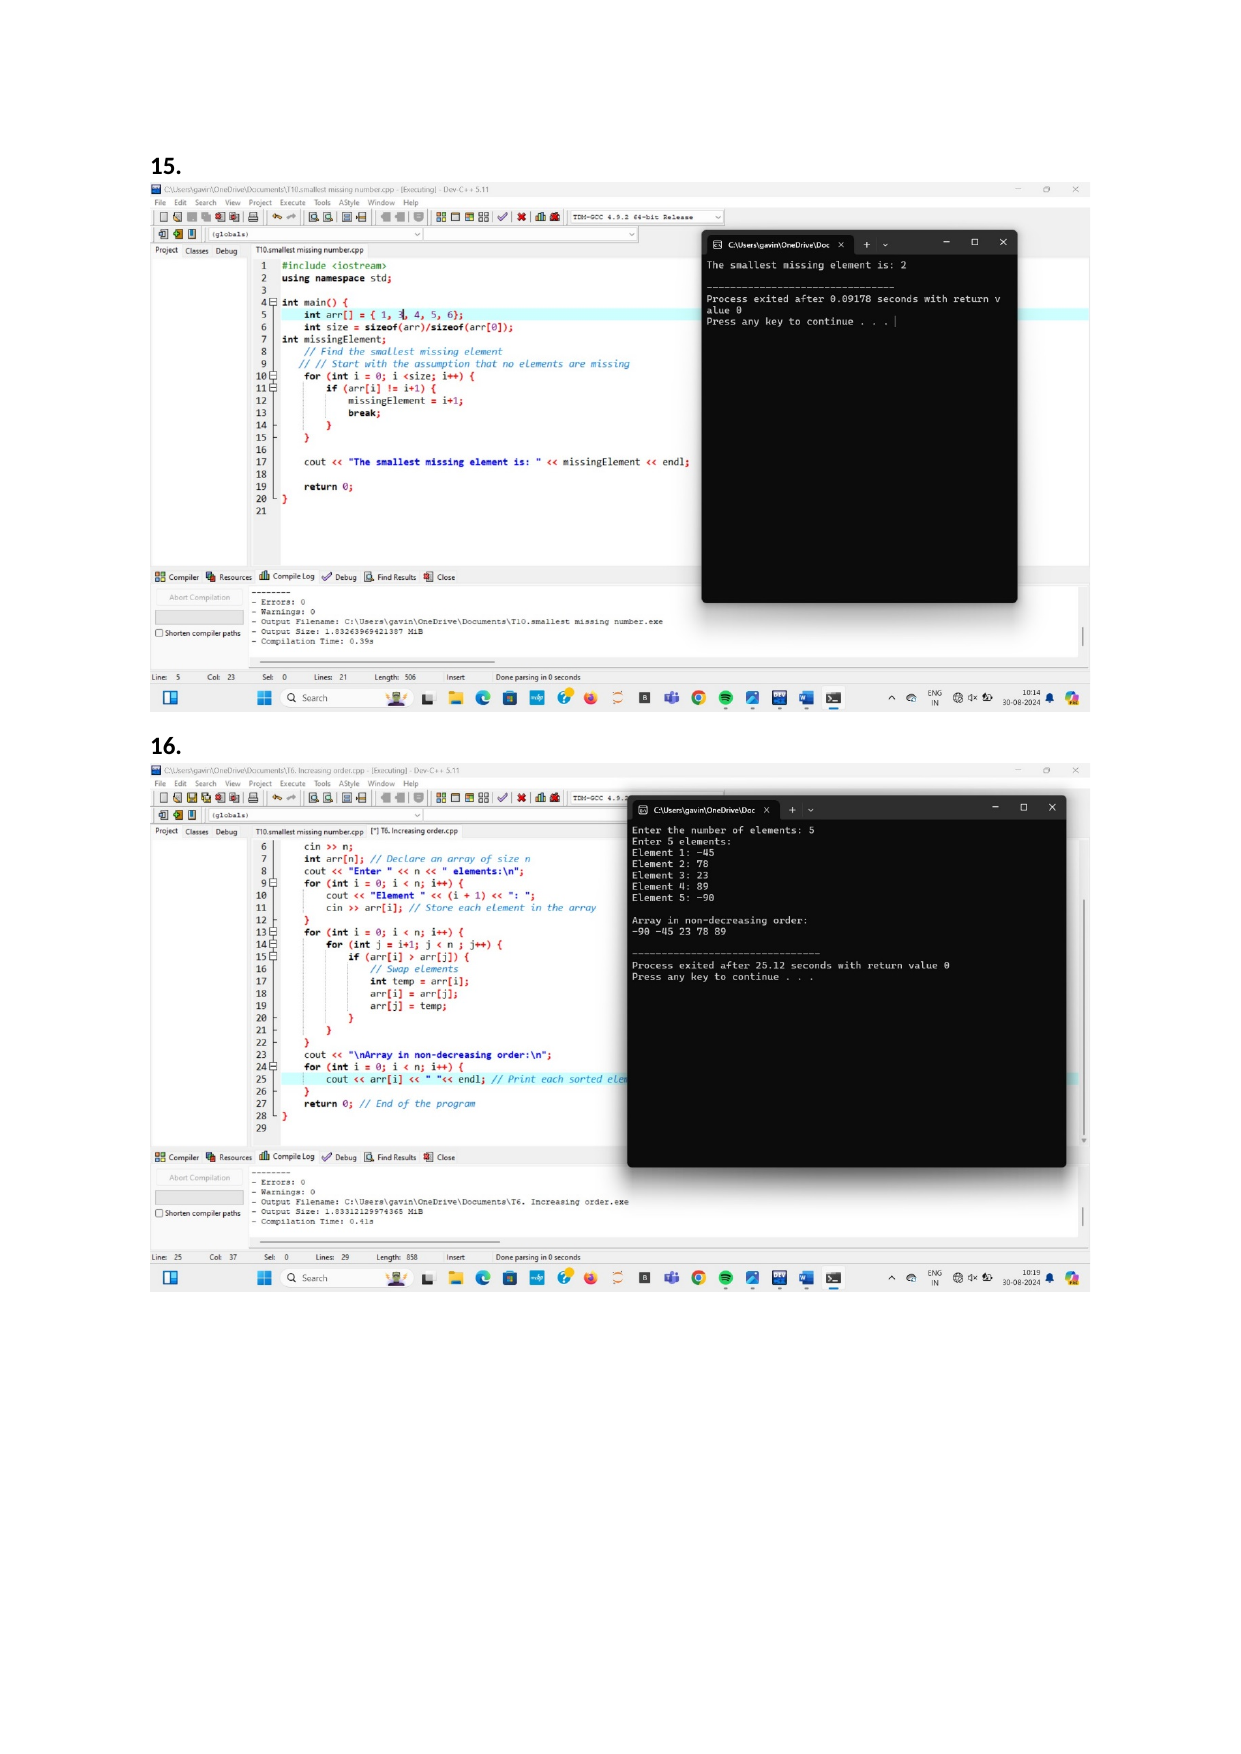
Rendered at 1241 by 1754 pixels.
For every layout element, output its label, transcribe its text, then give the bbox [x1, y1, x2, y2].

picture [150, 763, 1091, 1292]
text 16. [150, 730, 1090, 763]
text 15. [150, 150, 1090, 182]
picture [150, 182, 1091, 712]
